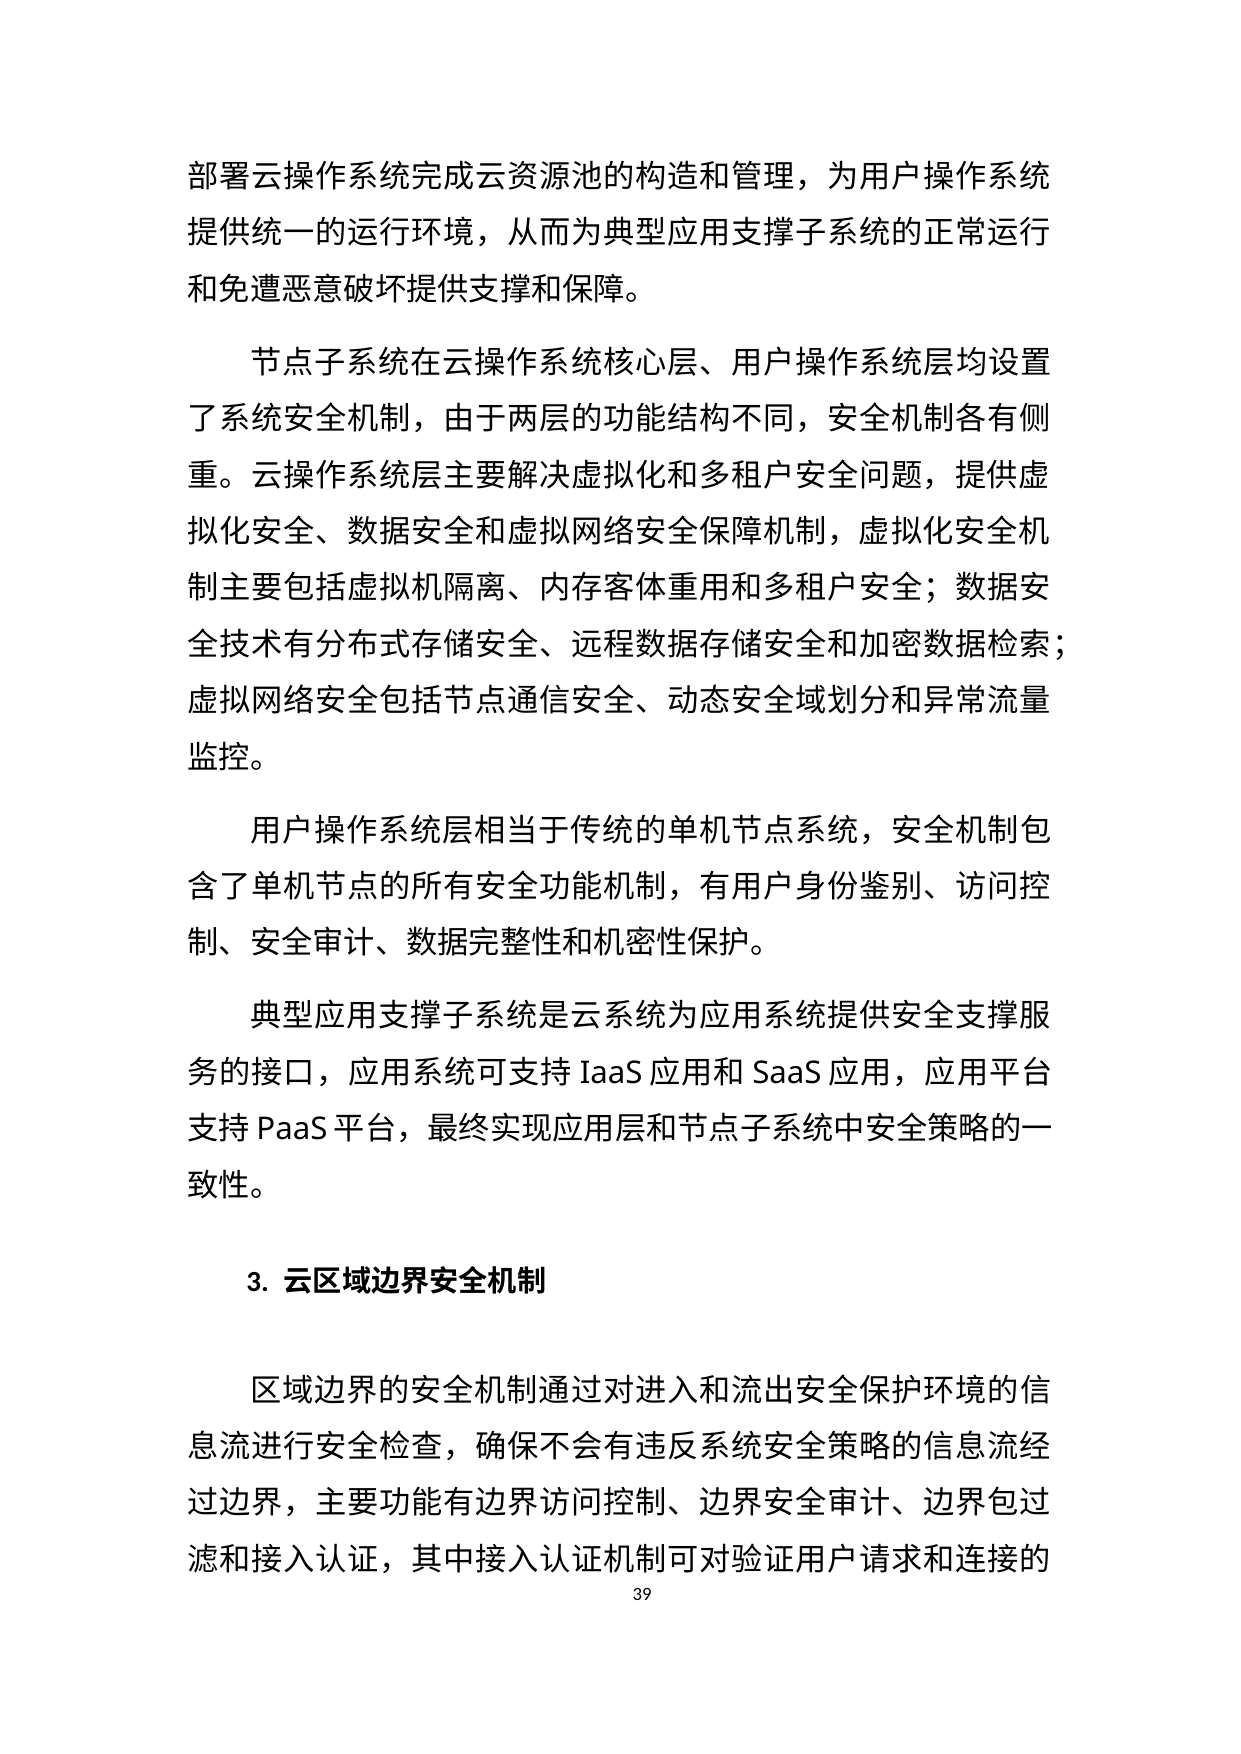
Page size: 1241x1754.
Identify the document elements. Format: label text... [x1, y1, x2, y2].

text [187, 1365, 1053, 1579]
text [187, 151, 1053, 309]
text 典型应用支撑子系统是云系统为应用系统提供安全支撑服务的接口，应用系统可支持IaaS应用和SaaS应用，应用平台支持PaaS平台，最终实现应用层和节点子系统中安全策略的一致性。 [187, 990, 1053, 1205]
subtitle 云区域边界安全机制 [246, 1246, 1053, 1311]
text 节点子系统在云操作系统核心层、用户操作系统层均设置了系统安全机制，由于两层的功能结构不同，安全机制各有侧重。云操作系统层主要解决虚拟化和多租户安全问题，提供虚拟化安全、数据安全和虚拟网络安全保障机制，虚拟化安全机制主要包括虚拟机隔离、内存客体重用和多租户安全；数据安全技术有分布式存储安全、远程数据存储安全和加密数据检索；虚拟网络安全包括节点通信安全、动态安全域划分和异常流量监控。 [187, 337, 1053, 777]
text 用户操作系统层相当于传统的单机节点系统，安全机制包含了单机节点的所有安全功能机制，有用户身份鉴别、访问控制、安全审计、数据完整性和机密性保护。 [187, 805, 1053, 963]
